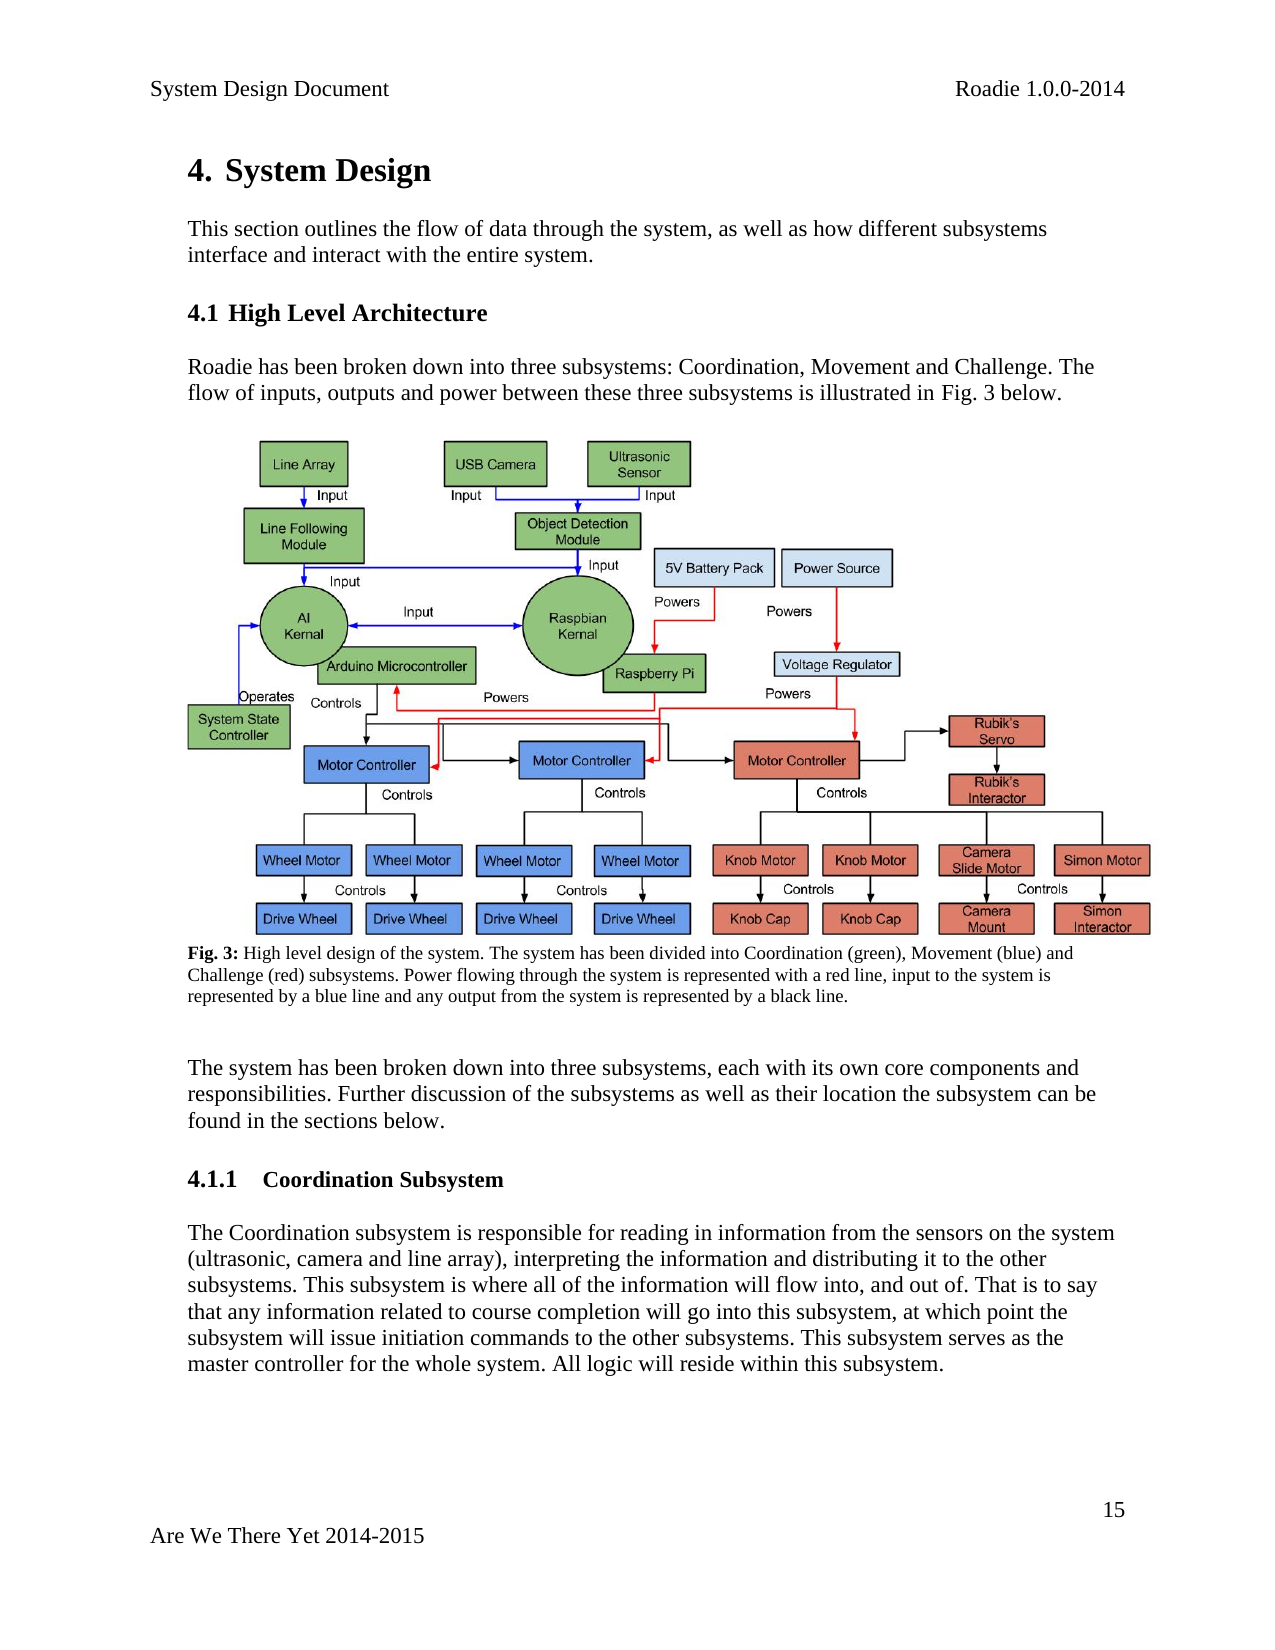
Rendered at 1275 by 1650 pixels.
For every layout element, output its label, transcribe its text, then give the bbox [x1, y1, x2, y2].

text Roadie has been broken down into three subsystems: Coordination, Movement and Challenge. The flow of inputs, outputs and power between these three subsystems is illustrated in Fig. 3 below. [187, 353, 1125, 405]
subtitle System Design [187, 150, 1125, 188]
text Fig. 3: High level design of the system. The system has been divided into Coordination (green), Movement (blue) and Challenge (red) subsystems. Power flowing through the system is represented with a red line, input to the system is represented by a blue line and any output from the system is represented by a black line. [187, 943, 1125, 1007]
picture [187, 405, 1163, 943]
text The Coordination subsystem is responsible for reading in information from the sensors on the system (ultrasonic, camera and line array), interpreting the information and distributing it to the other subsystems. This subsystem is where all of the information will flow into, and out of. That is to say that any information related to course completion will go into this subsystem, at which point the subsystem will issue initiation commands to the other subsystems. This subsystem serves as the master controller for the whole system. All logic will reside within this subsystem. [187, 1219, 1125, 1377]
text The system has been broken down into three subsystems, each with its own core components and responsibilities. Further discussion of the subsystems as well as their location the subsystem can be found in the sections below. [187, 1054, 1125, 1133]
subtitle High Level Architecture [187, 298, 1125, 327]
text This section outlines the flow of data through the system, as well as how different subsystems interface and interact with the entire system. [187, 215, 1125, 267]
subtitle Coordination Subsystem [187, 1164, 1125, 1192]
